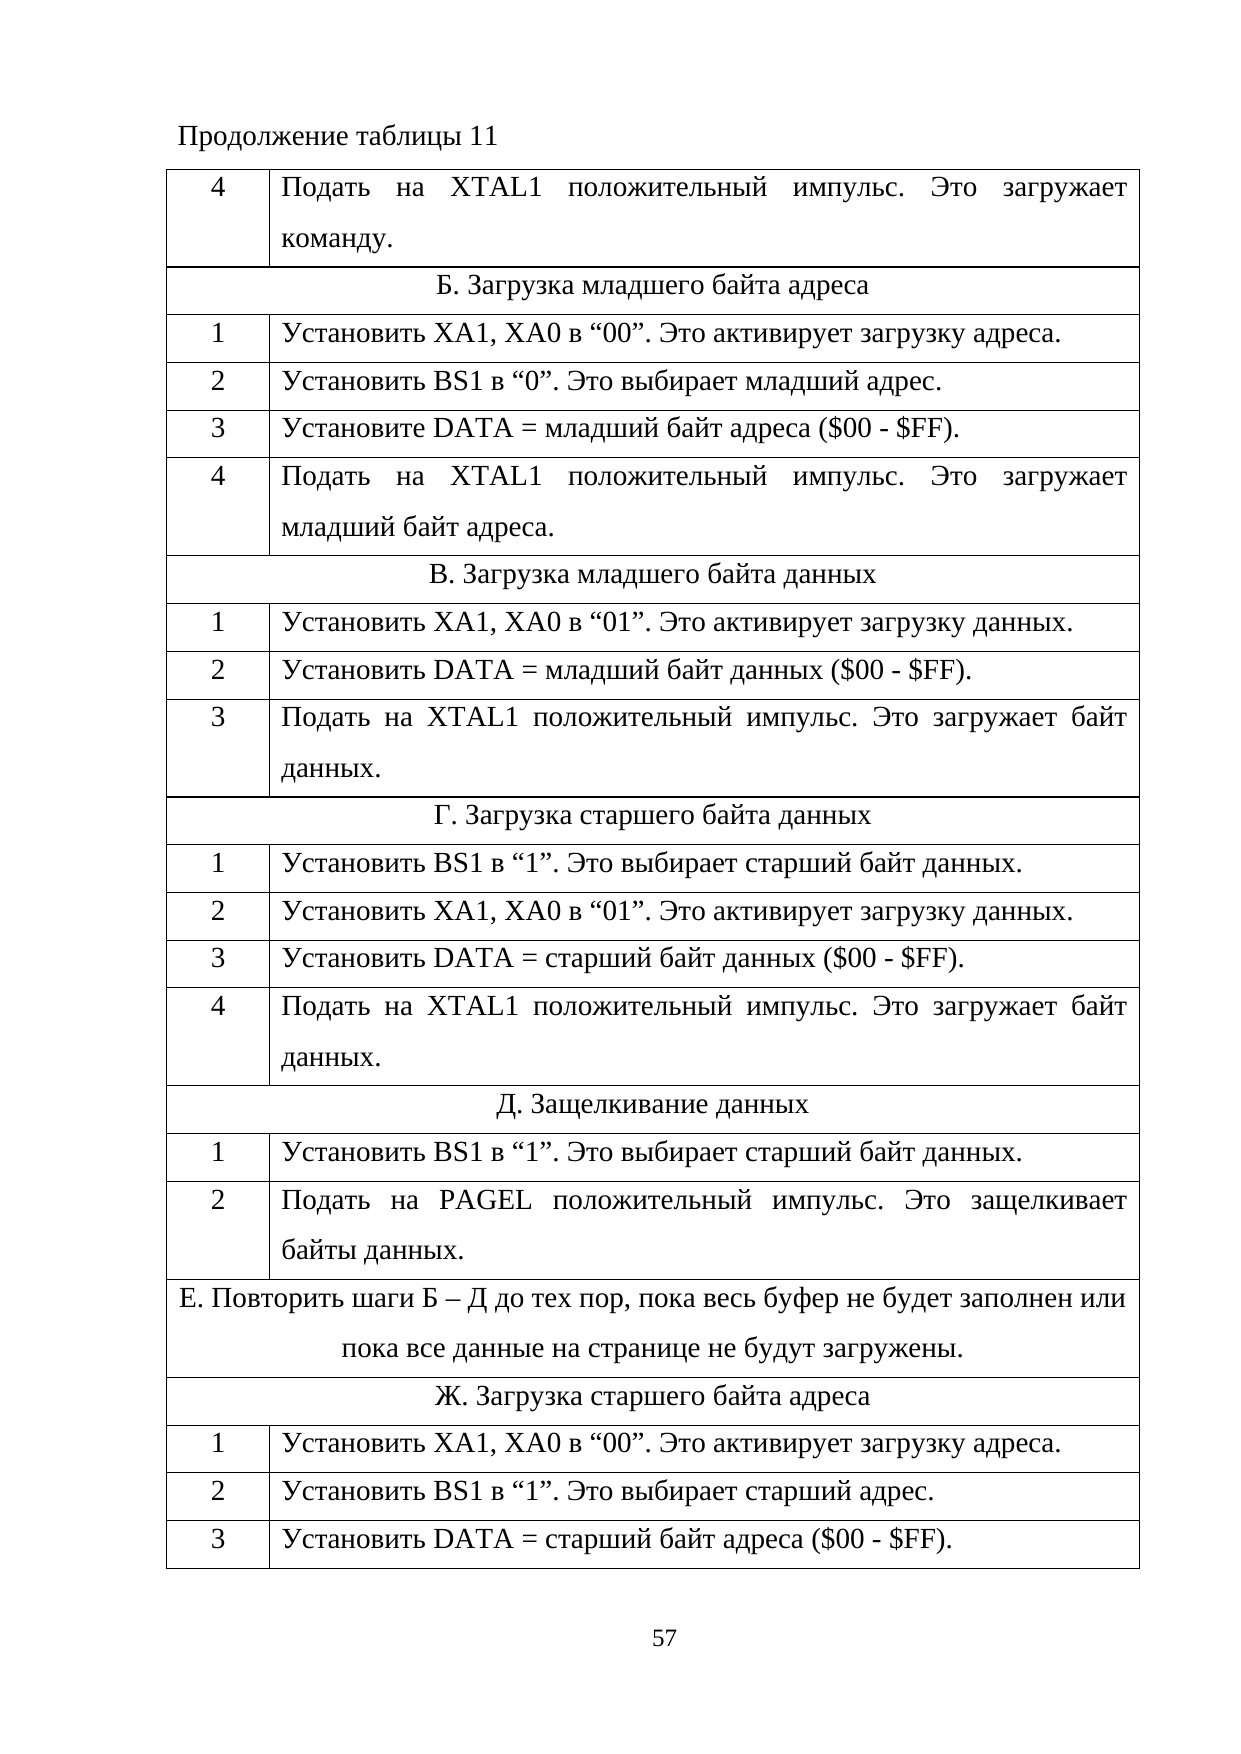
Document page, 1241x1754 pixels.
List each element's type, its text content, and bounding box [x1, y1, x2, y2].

table_cell 2 [167, 1473, 269, 1520]
table_cell Подать на XTAL1 положительный импульс. Это загружает байт данных. [270, 700, 1139, 796]
table_cell В. Загрузка младшего байта данных [167, 556, 1139, 603]
table_cell Подать на PAGEL положительный импульс. Это защелкивает байты данных. [270, 1182, 1139, 1279]
table_cell Подать на XTAL1 положительный импульс. Это загружает байт данных. [270, 988, 1139, 1085]
table_cell 1 [167, 845, 269, 892]
table_cell Установить BS1 в “0”. Это выбирает младший адрес. [270, 363, 1139, 409]
table_cell 3 [167, 1521, 269, 1568]
table_cell Д. Защелкивание данных [167, 1086, 1139, 1133]
table_cell Установить BS1 в “1”. Это выбирает старший адрес. [270, 1473, 1139, 1520]
table_cell 1 [167, 1134, 269, 1181]
table_cell Г. Загрузка старшего байта данных [167, 798, 1139, 844]
table_cell Установить XA1, XA0 в “00”. Это активирует загрузку адреса. [270, 1426, 1139, 1472]
table_cell 1 [167, 1426, 269, 1472]
table_header Подать на XTAL1 положительный импульс. Это загружает команду. [270, 170, 1139, 266]
table_cell Установить DATA = младший байт данных ($00 - $FF). [270, 652, 1139, 698]
table_header 4 [167, 170, 269, 266]
table_cell 1 [167, 604, 269, 651]
table_cell Подать на XTAL1 положительный импульс. Это загружает младший байт адреса. [270, 458, 1139, 555]
table_cell 4 [167, 458, 269, 555]
table_cell Е. Повторить шаги Б – Д до тех пор, пока весь буфер не будет заполнен или пока все данные на странице не будут загружены. [167, 1280, 1139, 1377]
table_cell 1 [167, 315, 269, 362]
table_cell Установить DATA = старший байт адреса ($00 - $FF). [270, 1521, 1139, 1568]
table_cell Установить XA1, XA0 в “00”. Это активирует загрузку адреса. [270, 315, 1139, 362]
text Продолжение таблицы 11 [177, 118, 1152, 152]
table_cell Ж. Загрузка старшего байта адреса [167, 1378, 1139, 1424]
table_cell Установить XA1, XA0 в “01”. Это активирует загрузку данных. [270, 893, 1139, 939]
table_cell Установите DATA = младший байт адреса ($00 - $FF). [270, 411, 1139, 457]
table_cell 3 [167, 941, 269, 987]
table_cell Б. Загрузка младшего байта адреса [167, 268, 1139, 314]
table_cell 3 [167, 700, 269, 796]
table_cell 3 [167, 411, 269, 457]
table_cell 4 [167, 988, 269, 1085]
table_cell 2 [167, 1182, 269, 1279]
table_cell 2 [167, 652, 269, 698]
table_cell Установить BS1 в “1”. Это выбирает старший байт данных. [270, 1134, 1139, 1181]
table_cell 2 [167, 893, 269, 939]
table_cell Установить XA1, XA0 в “01”. Это активирует загрузку данных. [270, 604, 1139, 651]
table_cell Установить BS1 в “1”. Это выбирает старший байт данных. [270, 845, 1139, 892]
table_cell Установить DATA = старший байт данных ($00 - $FF). [270, 941, 1139, 987]
table_cell 2 [167, 363, 269, 409]
